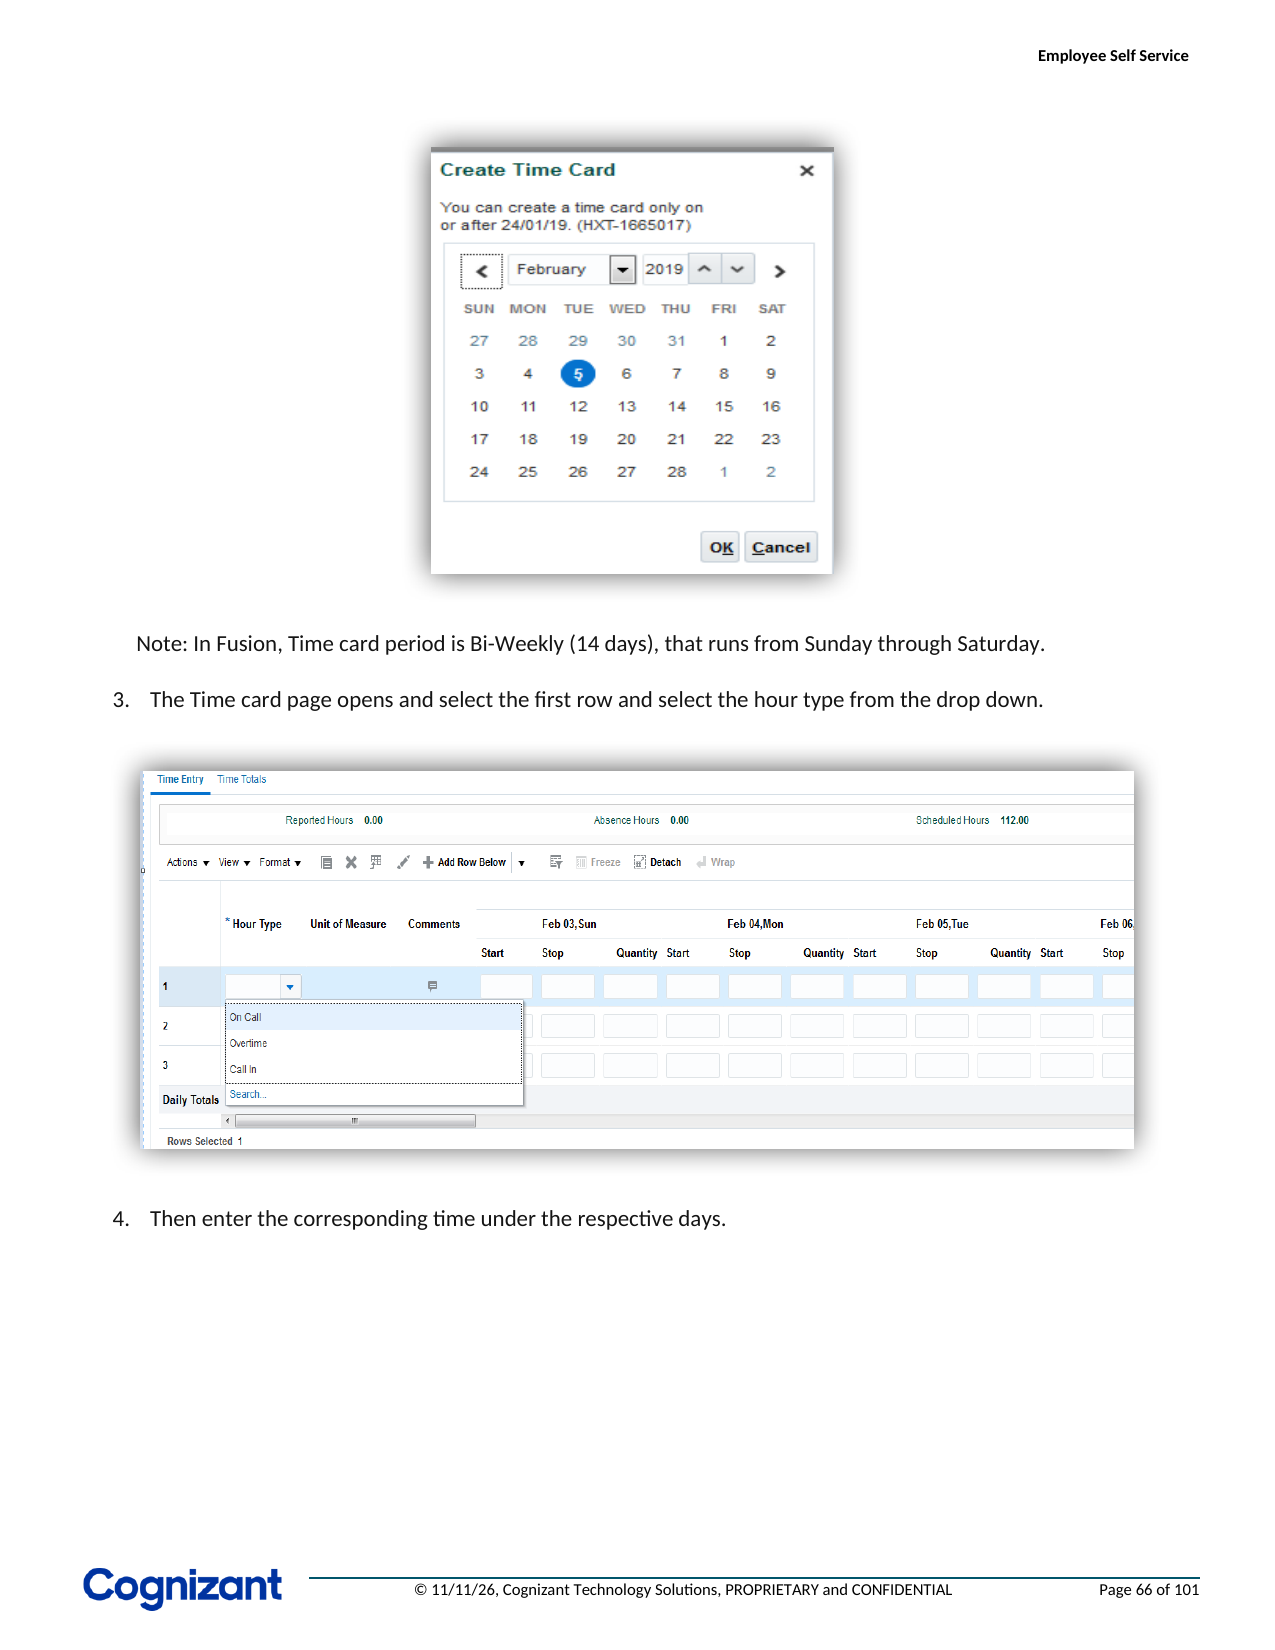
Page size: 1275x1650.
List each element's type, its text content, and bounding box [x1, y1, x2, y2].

text Note: In Fusion, Time card period is Bi-Weekly (14 days), that runs from Sunday through Saturday. [136, 629, 1200, 657]
picture [75, 1558, 299, 1614]
picture [140, 771, 1134, 1149]
list Then enter the corresponding time under the respective days. [112, 1204, 1200, 1232]
list The Time card page opens and select the first row and select the hour type from the drop down. [112, 685, 1200, 713]
picture [431, 147, 834, 574]
